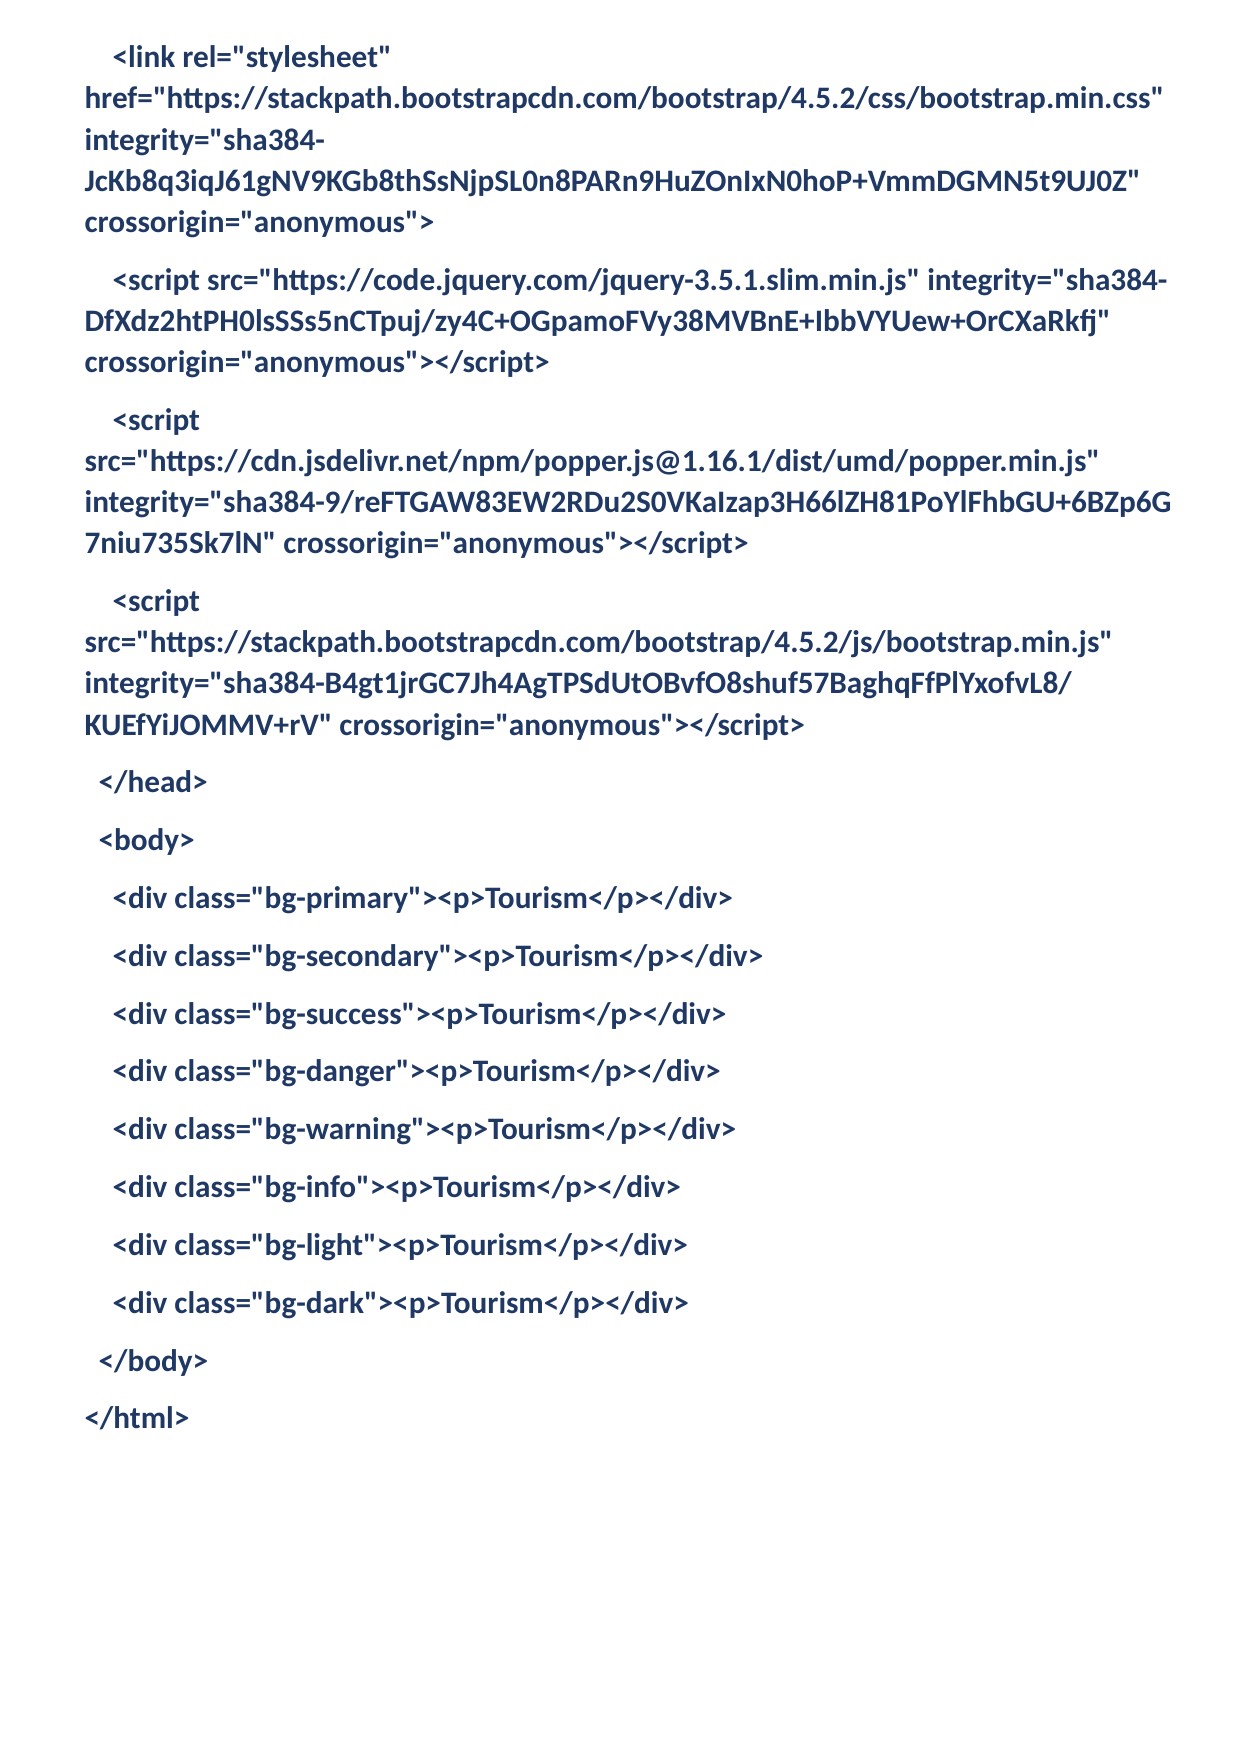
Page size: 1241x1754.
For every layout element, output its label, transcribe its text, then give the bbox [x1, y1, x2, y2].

text <body> [84, 820, 1181, 858]
text </html> [84, 1398, 1181, 1437]
text <div class="bg-dark"><p>Tourism</p></div> [84, 1283, 1181, 1321]
text <div class="bg-warning"><p>Tourism</p></div> [84, 1109, 1181, 1147]
text <link rel="stylesheet" href="https://stackpath.bootstrapcdn.com/bootstrap/4.5.2/css/bootstrap.min.css" integrity="sha384-JcKb8q3iqJ61gNV9KGb8thSsNjpSL0n8PARn9HuZOnIxN0hoP+VmmDGMN5t9UJ0Z" crossorigin="anonymous"> [84, 37, 1181, 240]
text <script src="https://stackpath.bootstrapcdn.com/bootstrap/4.5.2/js/bootstrap.min.js" integrity="sha384-B4gt1jrGC7Jh4AgTPSdUtOBvfO8shuf57BaghqFfPlYxofvL8/KUEfYiJOMMV+rV" crossorigin="anonymous"></script> [84, 581, 1181, 743]
text <div class="bg-secondary"><p>Tourism</p></div> [84, 936, 1181, 974]
text <script src="https://cdn.jsdelivr.net/npm/popper.js@1.16.1/dist/umd/popper.min.js" integrity="sha384-9/reFTGAW83EW2RDu2S0VKaIzap3H66lZH81PoYlFhbGU+6BZp6G7niu735Sk7lN" crossorigin="anonymous"></script> [84, 400, 1181, 562]
text </body> [84, 1341, 1181, 1379]
text <div class="bg-light"><p>Tourism</p></div> [84, 1225, 1181, 1263]
text <div class="bg-success"><p>Tourism</p></div> [84, 994, 1181, 1032]
text <div class="bg-danger"><p>Tourism</p></div> [84, 1052, 1181, 1090]
text <div class="bg-info"><p>Tourism</p></div> [84, 1167, 1181, 1205]
text <script src="https://code.jquery.com/jquery-3.5.1.slim.min.js" integrity="sha384-DfXdz2htPH0lsSSs5nCTpuj/zy4C+OGpamoFVy38MVBnE+IbbVYUew+OrCXaRkfj" crossorigin="anonymous"></script> [84, 260, 1181, 380]
text <div class="bg-primary"><p>Tourism</p></div> [84, 878, 1181, 916]
text </head> [84, 762, 1181, 801]
